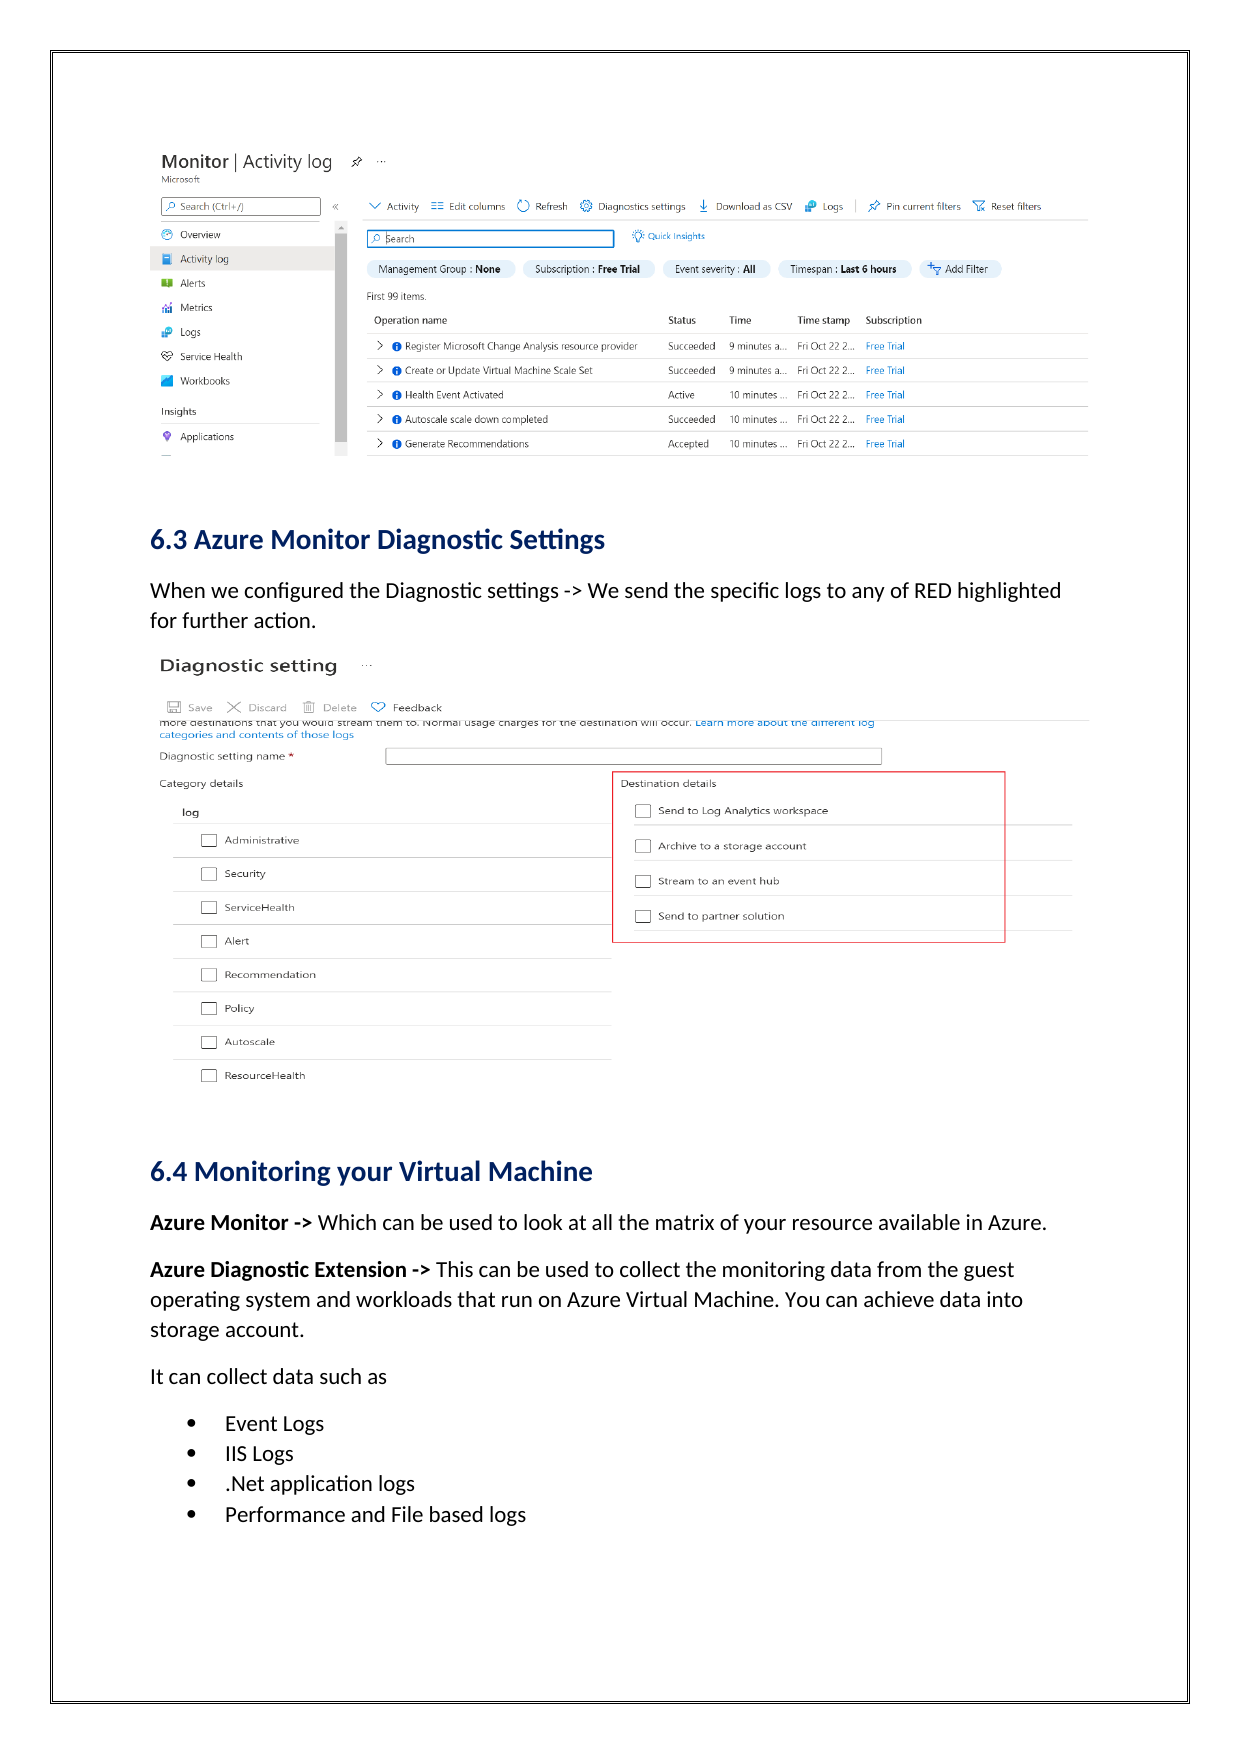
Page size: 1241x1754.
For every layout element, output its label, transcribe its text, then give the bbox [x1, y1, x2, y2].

text When we configured the Diagnostic settings -> We send the specific logs to any of RED highlighted for further action. [150, 576, 1090, 635]
list Monitoring your Virtual Machine [150, 1153, 1090, 1189]
list Event Logs [187, 1409, 1090, 1437]
text It can collect data such as [150, 1362, 1090, 1390]
list Performance and File based logs [187, 1500, 1090, 1528]
picture [150, 150, 1089, 456]
list .Net application logs [187, 1469, 1090, 1498]
list Azure Monitor Diagnostic Settings [150, 521, 1090, 557]
list IIS Logs [187, 1439, 1090, 1467]
text Azure Monitor -> Which can be used to look at all the matrix of your resource available in Azure. [150, 1208, 1090, 1236]
text Azure Diagnostic Extension -> This can be used to collect the monitoring data from the guest operating system and workloads that run on Azure Virtual Machine. You can achieve data into storage account. [150, 1255, 1090, 1343]
picture [150, 653, 1090, 1088]
